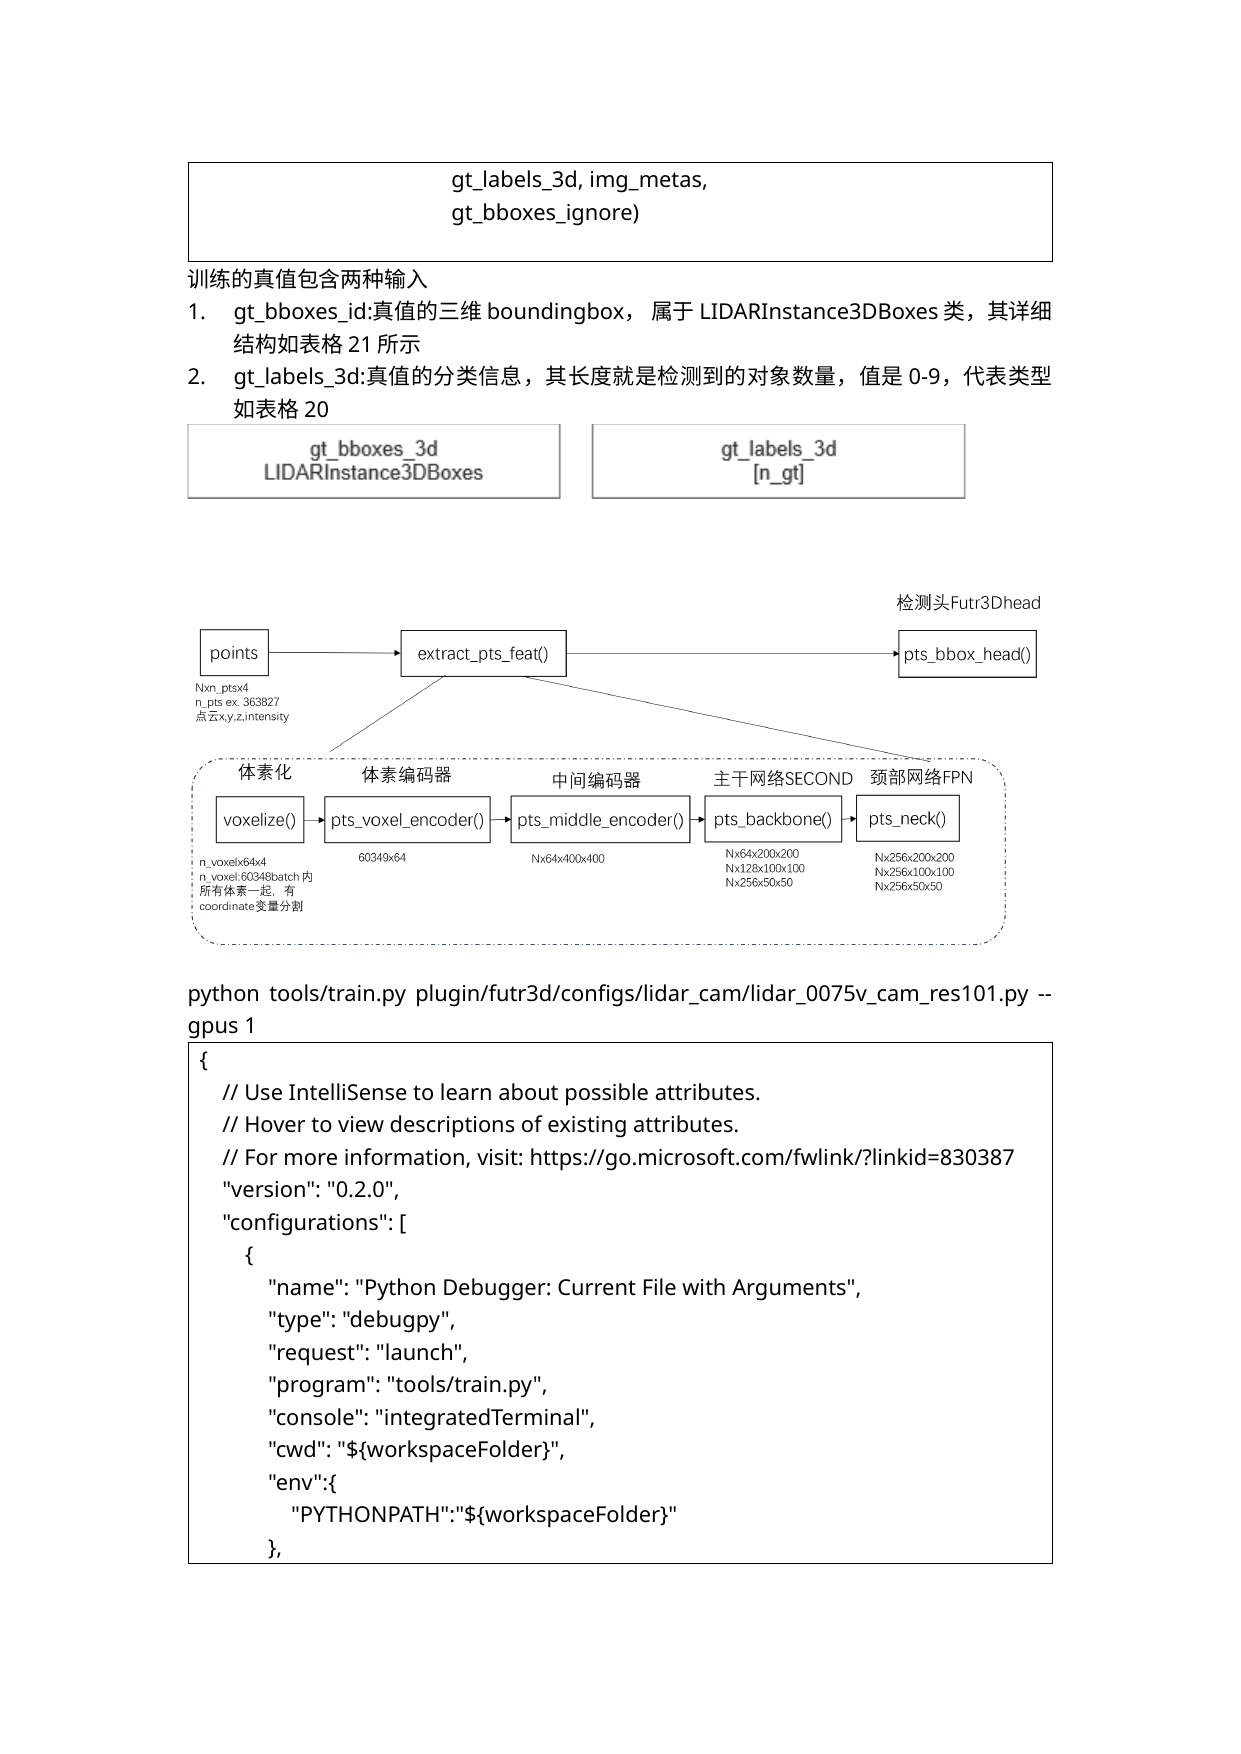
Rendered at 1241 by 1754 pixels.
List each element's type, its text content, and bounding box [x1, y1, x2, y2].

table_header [189, 163, 1052, 261]
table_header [189, 1043, 1052, 1563]
picture [187, 424, 966, 499]
picture [187, 586, 1053, 945]
text python tools/train.py plugin/futr3d/configs/lidar_cam/lidar_0075v_cam_res101.py --gpus 1 [187, 977, 1053, 1042]
list gt_labels_3d:真值的分类信息，其长度就是检测到的对象数量，值是0-9，代表类型，如表格 20 [187, 359, 1053, 424]
list gt_bboxes_id:真值的三维boundingbox， 属于LIDARInstance3DBoxes类，其详细结构如表格 21所示 [187, 294, 1053, 359]
text 训练的真值包含两种输入 [187, 262, 1053, 294]
